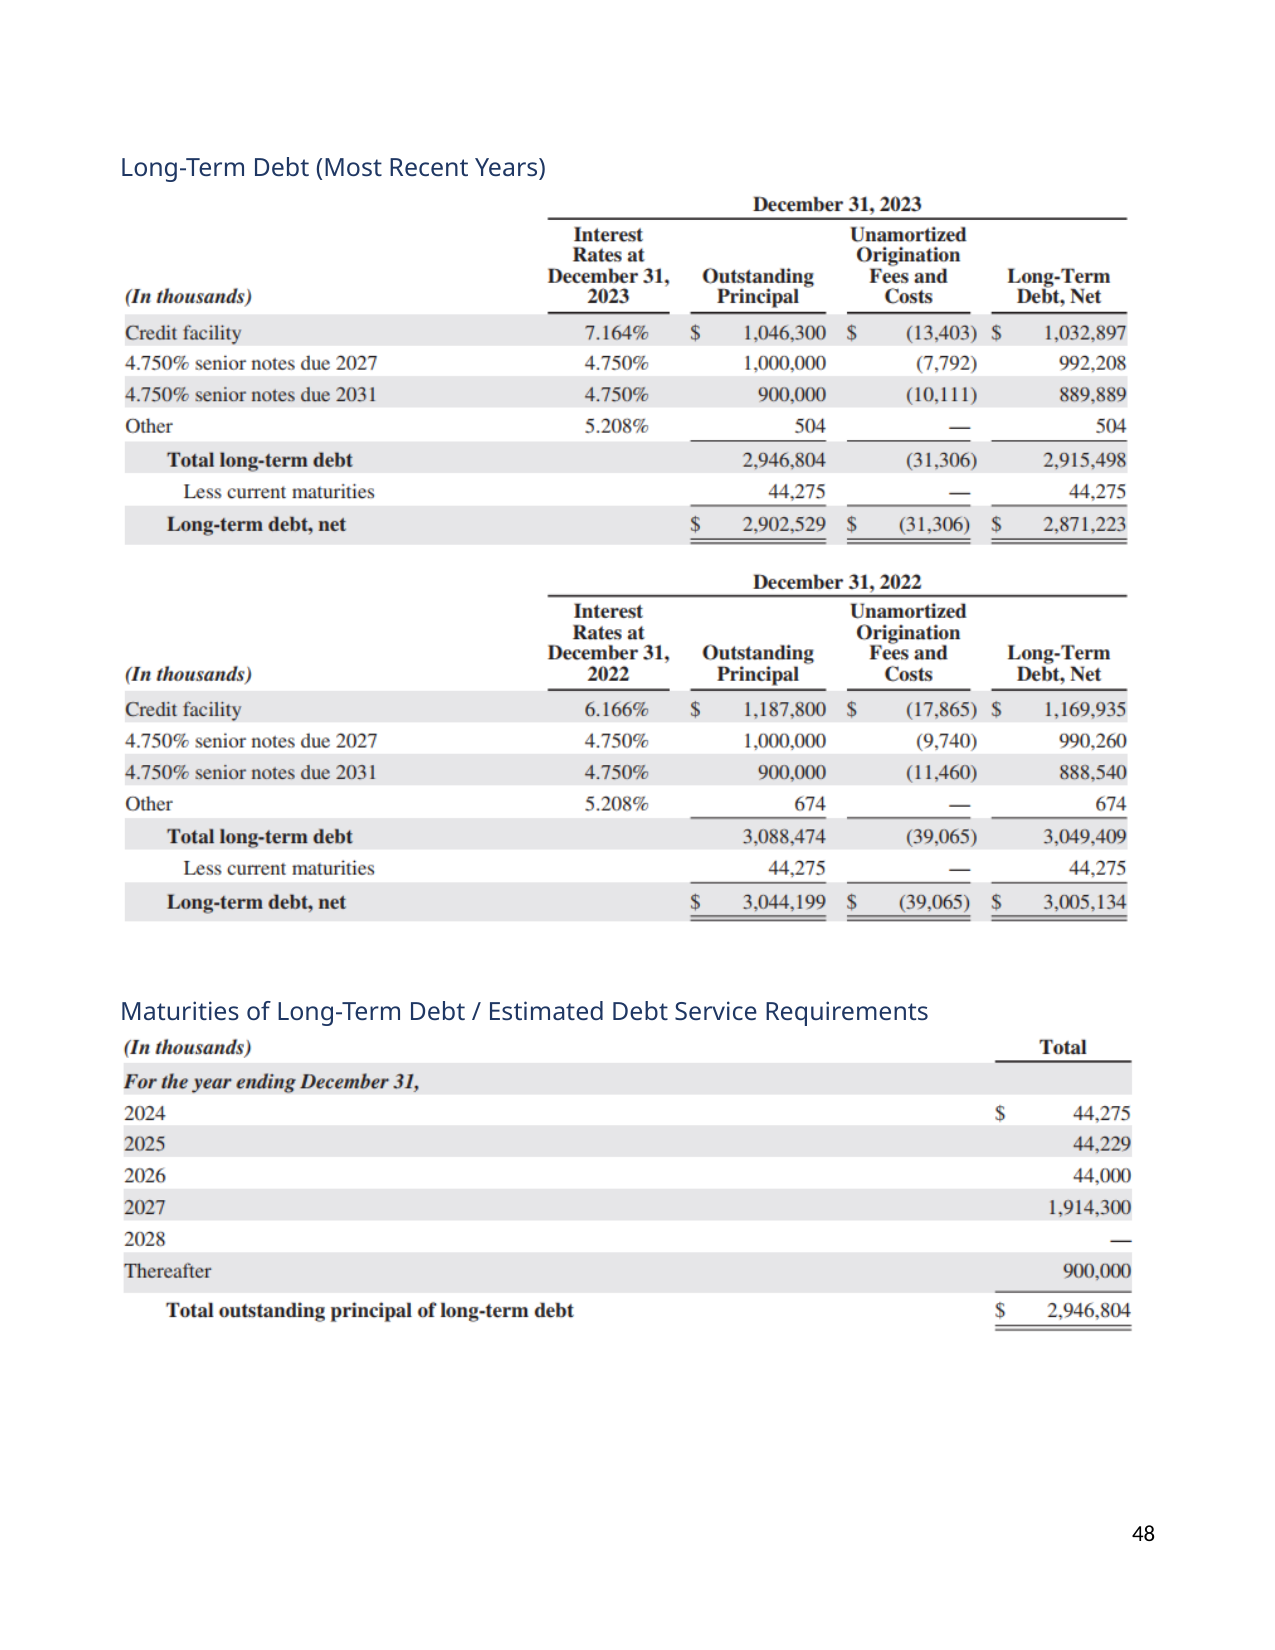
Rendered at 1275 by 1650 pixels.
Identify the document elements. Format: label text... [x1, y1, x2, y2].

subtitle Maturities of Long-Term Debt / Estimated Debt Service Requirements [120, 994, 1155, 1028]
picture [120, 1030, 1141, 1335]
picture [120, 186, 1139, 929]
subtitle Long-Term Debt (Most Recent Years) [120, 150, 1155, 184]
